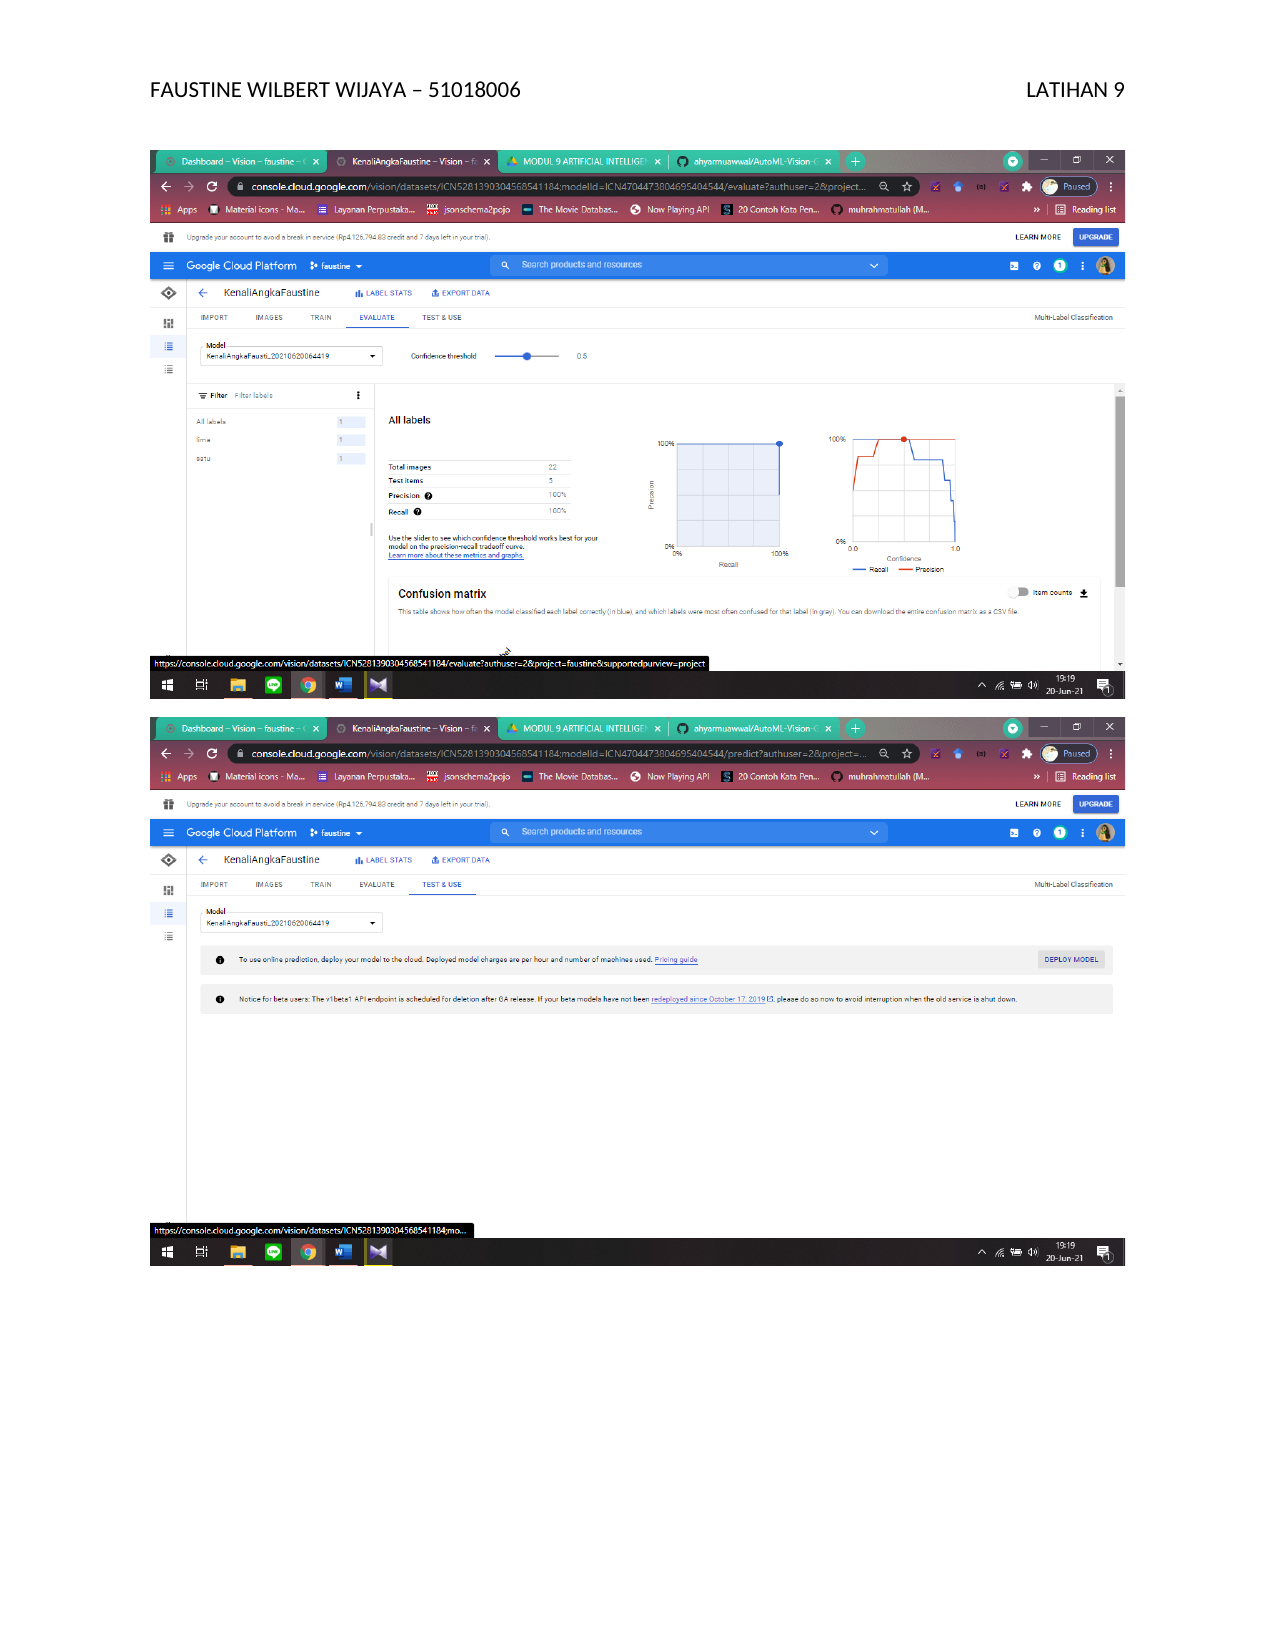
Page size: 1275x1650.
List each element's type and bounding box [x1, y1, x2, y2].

picture [150, 717, 1125, 1266]
picture [150, 150, 1125, 699]
